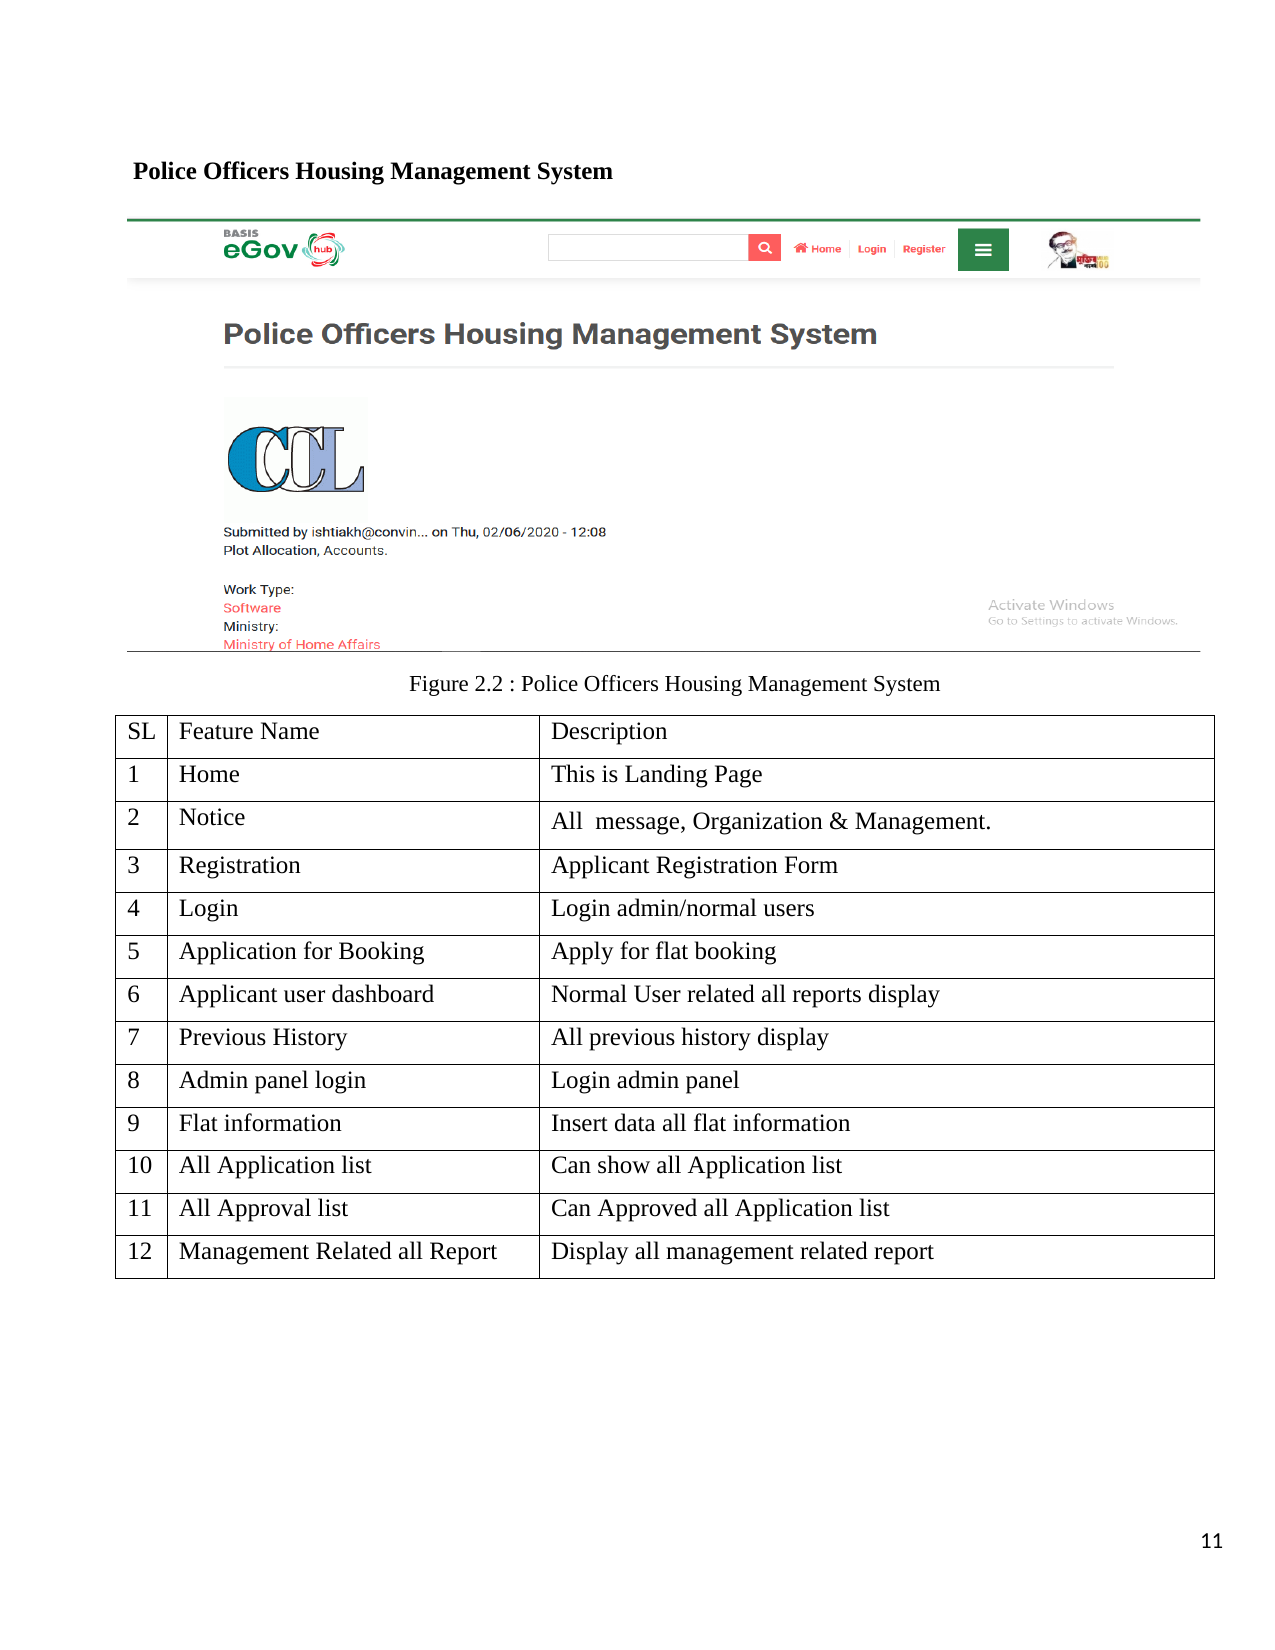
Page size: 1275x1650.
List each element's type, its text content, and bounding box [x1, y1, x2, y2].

table_cell Apply for flat booking [540, 936, 1214, 978]
table_cell 2 [116, 802, 167, 849]
table_cell All previous history display [540, 1022, 1214, 1064]
table_header SL [116, 716, 167, 758]
table_cell All message, Organization & Management. [540, 802, 1214, 849]
table_cell Normal User related all reports display [540, 979, 1214, 1021]
table_cell 9 [116, 1108, 167, 1149]
table_cell 3 [116, 850, 167, 892]
table_cell Registration [168, 850, 539, 892]
text Figure 2.2 : Police Officers Housing Management System [127, 670, 1223, 696]
text Police Officers Housing Management System [127, 156, 1223, 185]
table_cell Display all management related report [540, 1236, 1214, 1278]
table_cell Previous History [168, 1022, 539, 1064]
table_cell Login admin panel [540, 1065, 1214, 1107]
table_cell 12 [116, 1236, 167, 1278]
table_header Feature Name [168, 716, 539, 758]
table_cell Notice [168, 802, 539, 849]
table_cell 1 [116, 759, 167, 801]
table_cell Management Related all Report [168, 1236, 539, 1278]
table_cell This is Landing Page [540, 759, 1214, 801]
table_cell 10 [116, 1151, 167, 1192]
table_header Description [540, 716, 1214, 758]
table_cell 8 [116, 1065, 167, 1107]
picture [127, 216, 1201, 652]
table_cell 4 [116, 893, 167, 935]
table_cell 5 [116, 936, 167, 978]
table_cell All Approval list [168, 1194, 539, 1235]
table_cell Login admin/normal users [540, 893, 1214, 935]
table_cell Can show all Application list [540, 1151, 1214, 1192]
table_cell Home [168, 759, 539, 801]
table_cell Applicant user dashboard [168, 979, 539, 1021]
table_cell Admin panel login [168, 1065, 539, 1107]
table_cell Can Approved all Application list [540, 1194, 1214, 1235]
table_cell Login [168, 893, 539, 935]
table_cell 6 [116, 979, 167, 1021]
table_cell Flat information [168, 1108, 539, 1149]
table_cell Application for Booking [168, 936, 539, 978]
table_cell All Application list [168, 1151, 539, 1192]
table_cell Insert data all flat information [540, 1108, 1214, 1149]
table_cell Applicant Registration Form [540, 850, 1214, 892]
table_cell 7 [116, 1022, 167, 1064]
table_cell 11 [116, 1194, 167, 1235]
